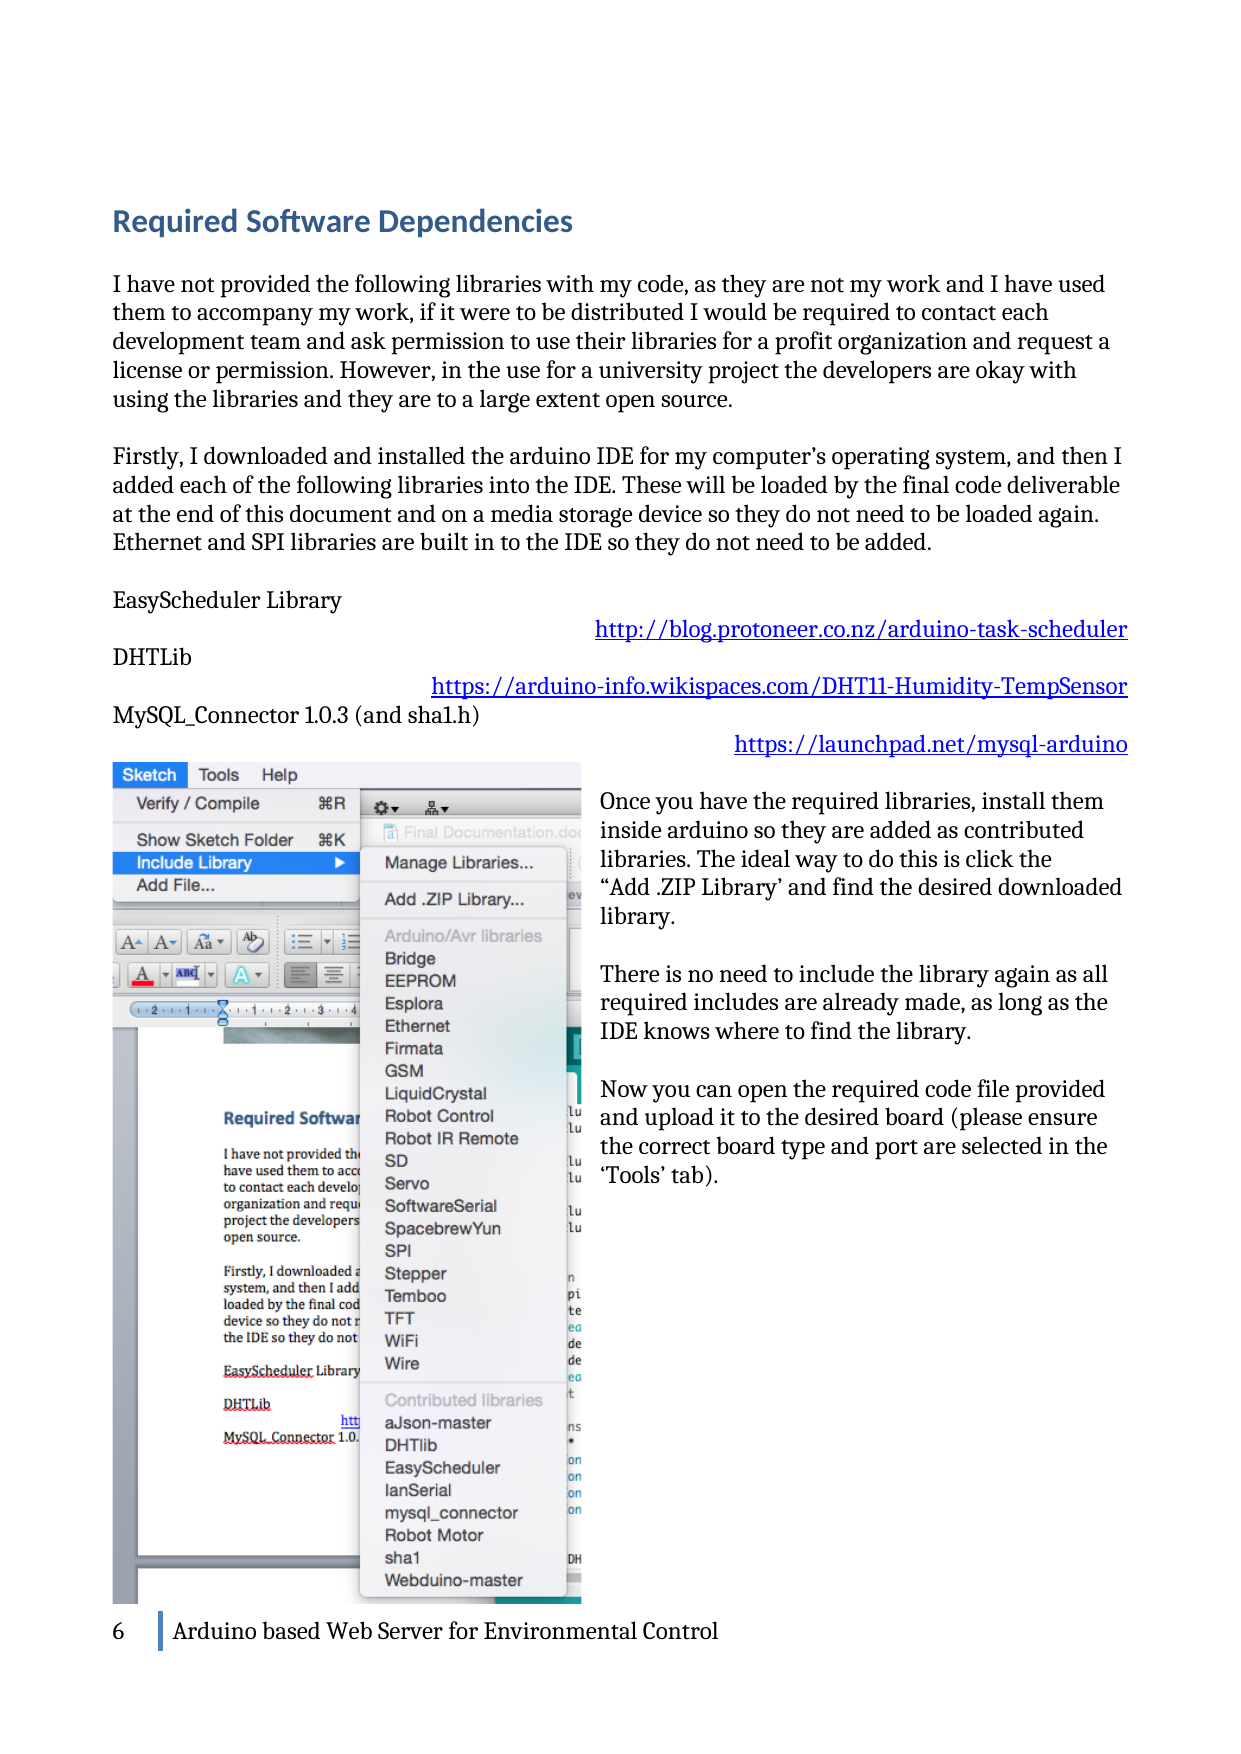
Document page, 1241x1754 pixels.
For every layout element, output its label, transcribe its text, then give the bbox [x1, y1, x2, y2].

text Once you have the required libraries, install them inside arduino so they are added as contributed libraries. The ideal way to do this is click the “Add .ZIP Library’ and find the desired downloaded library. [582, 787, 1128, 931]
text http://blog.protoneer.co.nz/arduino-task-scheduler [112, 614, 1128, 643]
text DHTLib [112, 643, 1128, 672]
subtitle Required Software Dependencies [112, 200, 1128, 241]
text https://arduino-info.wikispaces.com/DHT11-Humidity-TempSensor [112, 672, 1128, 701]
text I have not provided the following libraries with my code, as they are not my work and I have used them to accompany my work, if it were to be distributed I would be required to contact each development team and ask permission to use their libraries for a profit organization and request a license or permission. However, in the use for a university project the developers are okay with using the libraries and they are to a large extent open source. [112, 269, 1128, 413]
text https://launchpad.net/mysql-arduino [112, 729, 1128, 758]
text EasyScheduler Library [112, 586, 1128, 614]
text MySQL_Connector 1.0.3 (and sha1.h) [112, 701, 1128, 729]
text Firstly, I downloaded and installed the arduino IDE for my computer’s operating system, and then I added each of the following libraries into the IDE. These will be loaded by the final code deliverable at the end of this document and on a media storage device so they do not need to be loaded again. Ethernet and SPI libraries are built in to the IDE so they do not need to be added. [112, 442, 1128, 557]
text Now you can open the required code file provided and upload it to the desired board (please ensure the correct board type and port are selected in the ‘Tools’ tab). [582, 1074, 1128, 1189]
text There is no need to include the library again as all required includes are already made, as long as the IDE knows where to find the library. [582, 959, 1128, 1046]
picture [112, 762, 582, 1604]
